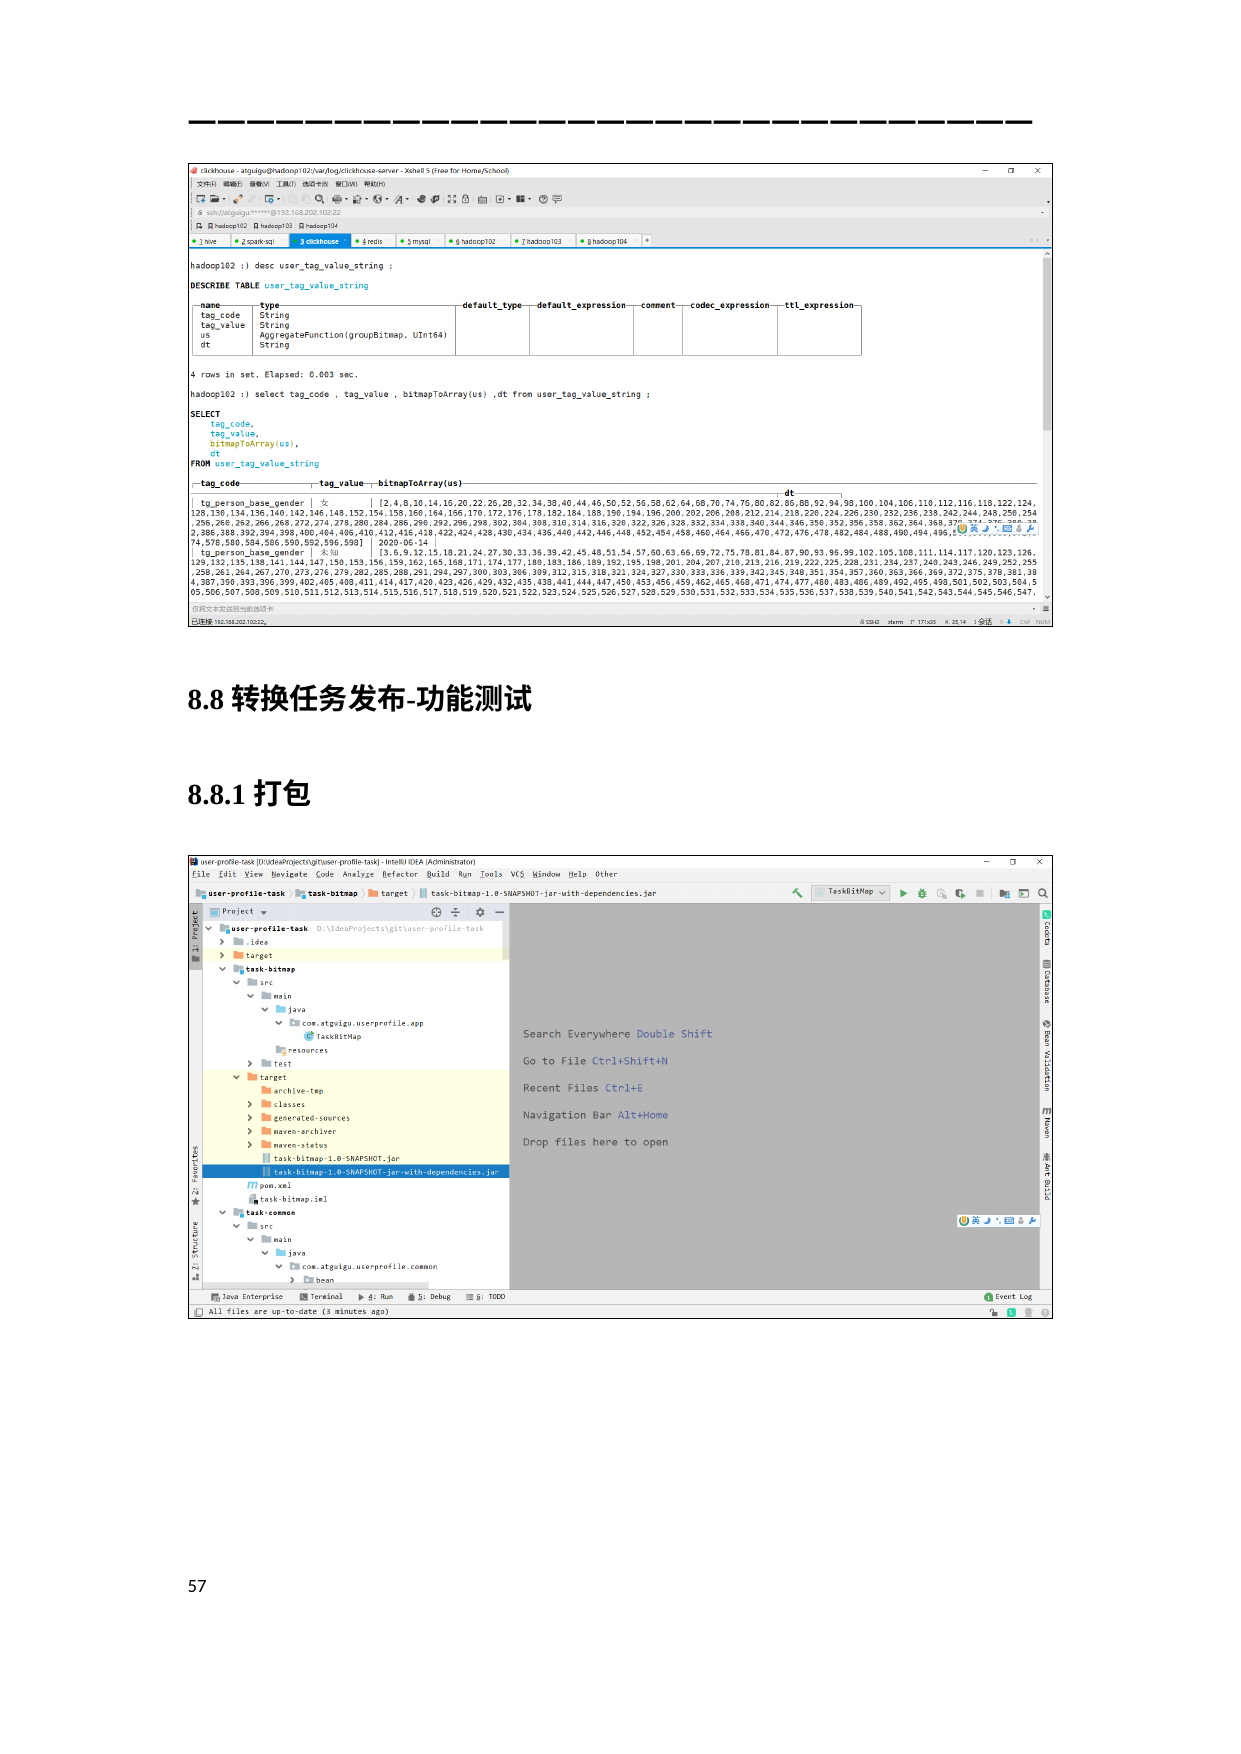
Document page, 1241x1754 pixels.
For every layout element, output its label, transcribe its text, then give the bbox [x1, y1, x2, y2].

picture [189, 164, 1052, 626]
picture [189, 856, 1052, 1318]
subtitle 8.8 转换任务发布-功能测试 [187, 664, 1053, 729]
subtitle 8.8.1 打包 [187, 759, 1053, 824]
